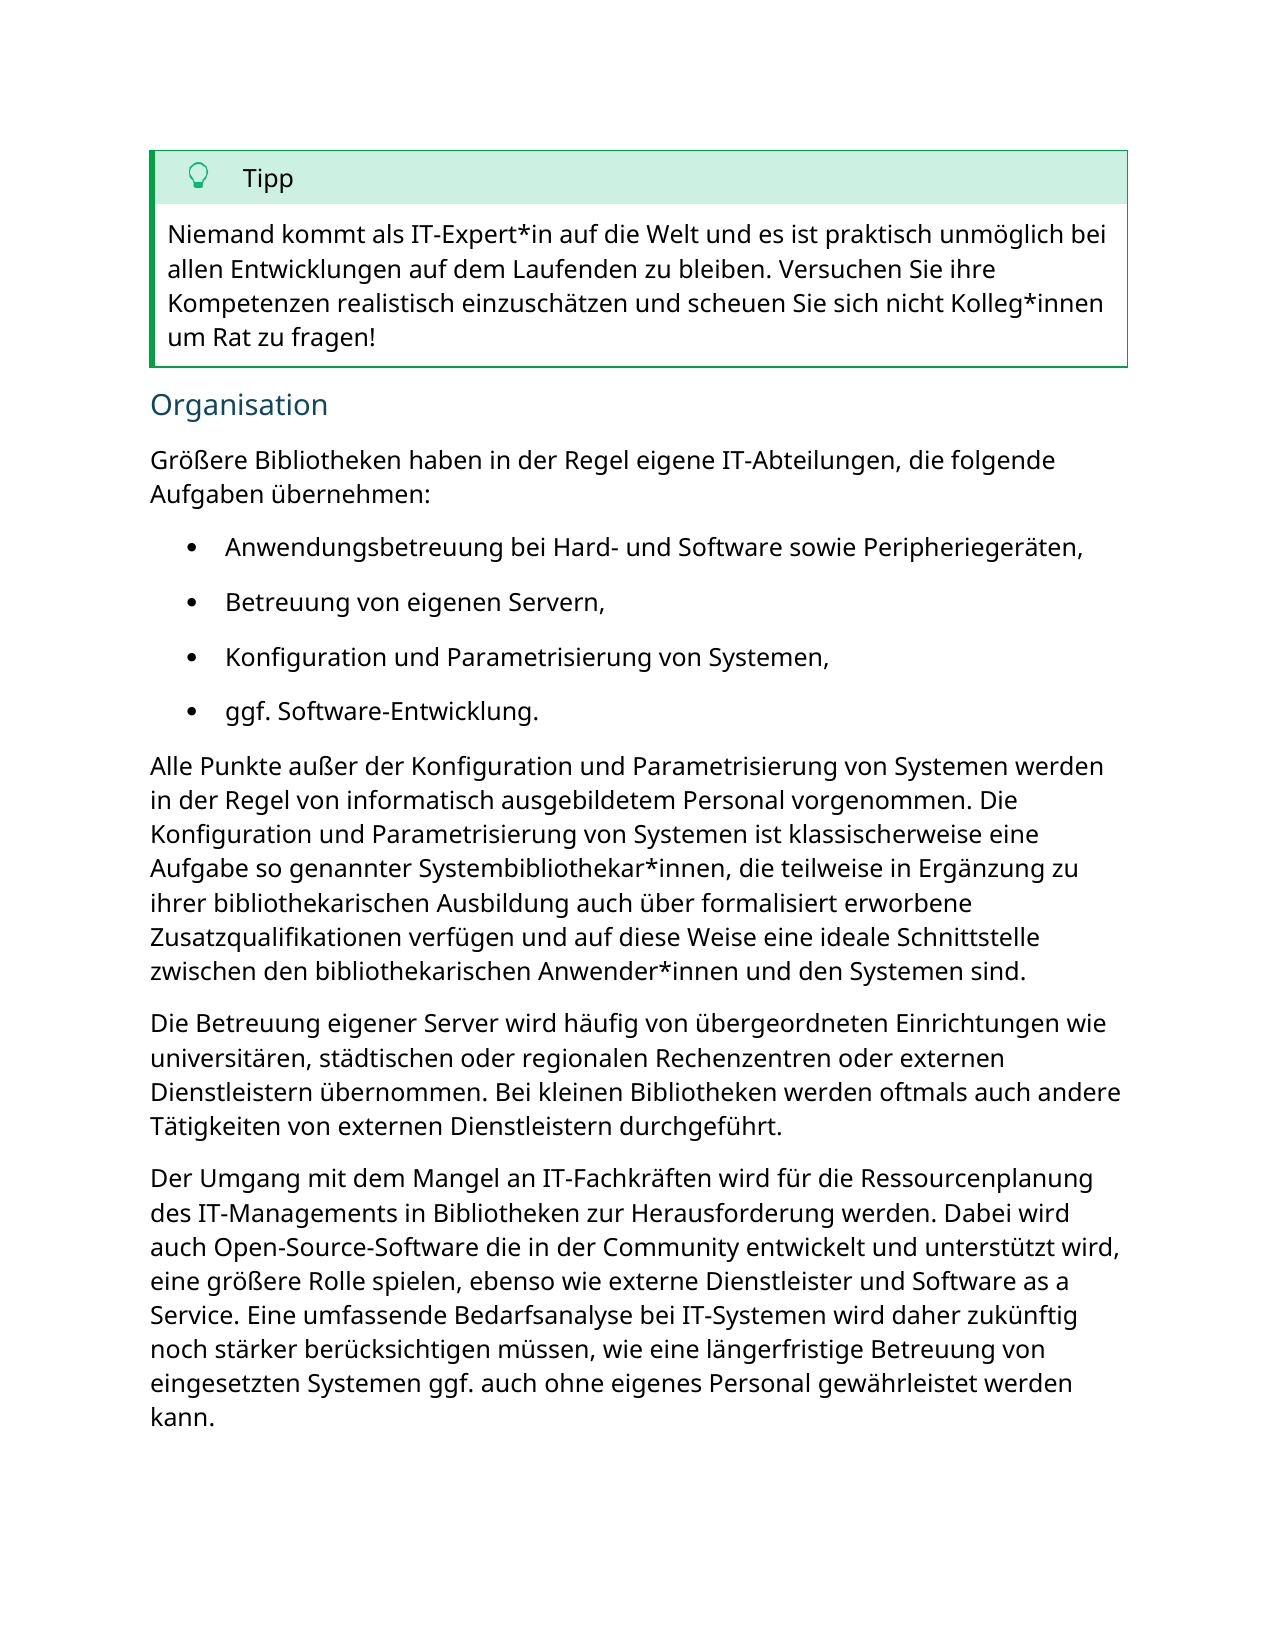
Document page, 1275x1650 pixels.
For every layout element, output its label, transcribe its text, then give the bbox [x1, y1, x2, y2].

picture [186, 162, 211, 188]
table_cell Niemand kommt als IT-Expert*in auf die Welt und es ist praktisch unmöglich bei allen Entwicklungen auf dem Laufenden zu bleiben. Versuchen Sie ihre Kompetenzen realistisch einzuschätzen und scheuen Sie sich nicht Kolleg*innen um Rat zu fragen! [155, 204, 1127, 366]
text Alle Punkte außer der Konfiguration und Parametrisierung von Systemen werden in der Regel von informatisch ausgebildetem Personal vorgenommen. Die Konfiguration und Parametrisierung von Systemen ist klassischerweise eine Aufgabe so genannter Systembibliothekar*innen, die teilweise in Ergänzung zu ihrer bibliothekarischen Ausbildung auch über formalisiert erworbene Zusatzqualifikationen verfügen und auf diese Weise eine ideale Schnittstelle zwischen den bibliothekarischen Anwender*innen und den Systemen sind. [150, 749, 1125, 987]
list Betreuung von eigenen Servern, [187, 584, 1125, 618]
subtitle Organisation [150, 384, 1125, 424]
list Anwendungsbetreuung bei Hard- und Software sowie Peripheriegeräten, [187, 529, 1125, 563]
list Konfiguration und Parametrisierung von Systemen, [187, 639, 1125, 673]
table_header Tipp [155, 151, 1127, 204]
text Der Umgang mit dem Mangel an IT-Fachkräften wird für die Ressourcenplanung des IT-Managements in Bibliotheken zur Herausforderung werden. Dabei wird auch Open-Source-Software die in der Community entwickelt und unterstützt wird, eine größere Rolle spielen, ebenso wie externe Dienstleister und Software as a Service. Eine umfassende Bedarfsanalyse bei IT-Systemen wird daher zukünftig noch stärker berücksichtigen müssen, wie eine längerfristige Betreuung von eingesetzten Systemen ggf. auch ohne eigenes Personal gewährleistet werden kann. [150, 1161, 1125, 1434]
text Die Betreuung eigener Server wird häufig von übergeordneten Einrichtungen wie universitären, städtischen oder regionalen Rechenzentren oder externen Dienstleistern übernommen. Bei kleinen Bibliotheken werden oftmals auch andere Tätigkeiten von externen Dienstleistern durchgeführt. [150, 1006, 1125, 1142]
text Größere Bibliotheken haben in der Regel eigene IT-Abteilungen, die folgende Aufgaben übernehmen: [150, 442, 1125, 511]
list ggf. Software-Entwicklung. [187, 694, 1125, 728]
